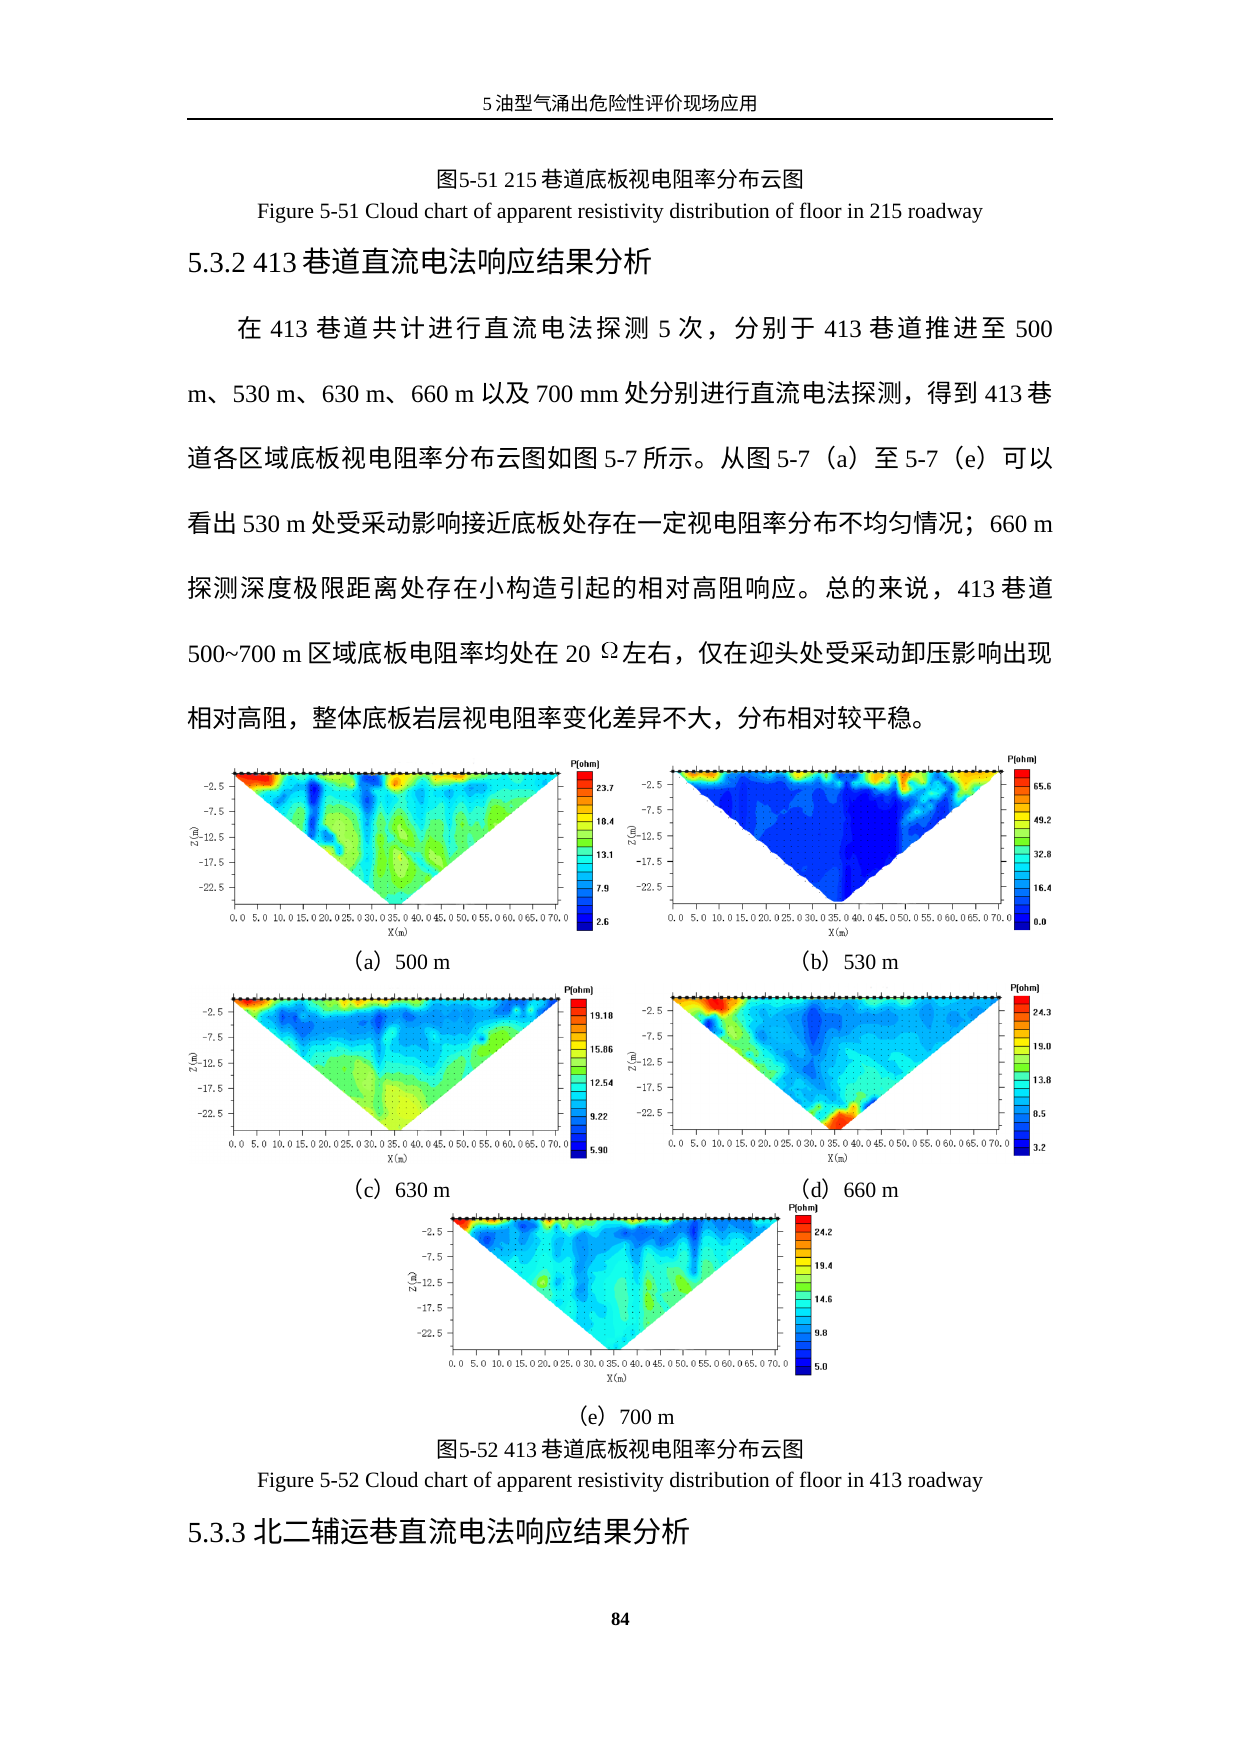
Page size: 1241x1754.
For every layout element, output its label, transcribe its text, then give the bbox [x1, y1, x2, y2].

picture [188, 758, 614, 938]
list 北二辅运巷直流电法响应结果分析 [187, 1509, 1053, 1550]
picture [407, 1203, 833, 1383]
list 413巷道直流电法响应结果分析 [187, 239, 1053, 281]
text （a）500 m （b）530 m [187, 944, 1053, 976]
picture [626, 754, 1052, 938]
text 在413巷道共计进行直流电法探测5次，分别于413巷道推进至500 m、530 m、630 m、660 m以及700 mm处分别进行直流电法探测，得到413巷道各区域底板视电阻率分布云图如图5-7所示。从图5-7（a）至5-7（e）可以看出530 m处受采动影响接近底板处存在一定视电阻率分布不均匀情况；660 m探测深度极限距离处存在小构造引起的相对高阻响应。总的来说，413巷道500~700 m区域底板电阻率均处在20 左右，仅在迎头处受采动卸压影响出现相对高阻，整体底板岩层视电阻率变化差异不大，分布相对较平稳。 [187, 294, 1053, 749]
picture [188, 985, 614, 1164]
text （c）630 m （d）660 m [187, 1171, 1053, 1204]
text （e）700 m [187, 1399, 1053, 1431]
picture [626, 983, 1052, 1164]
